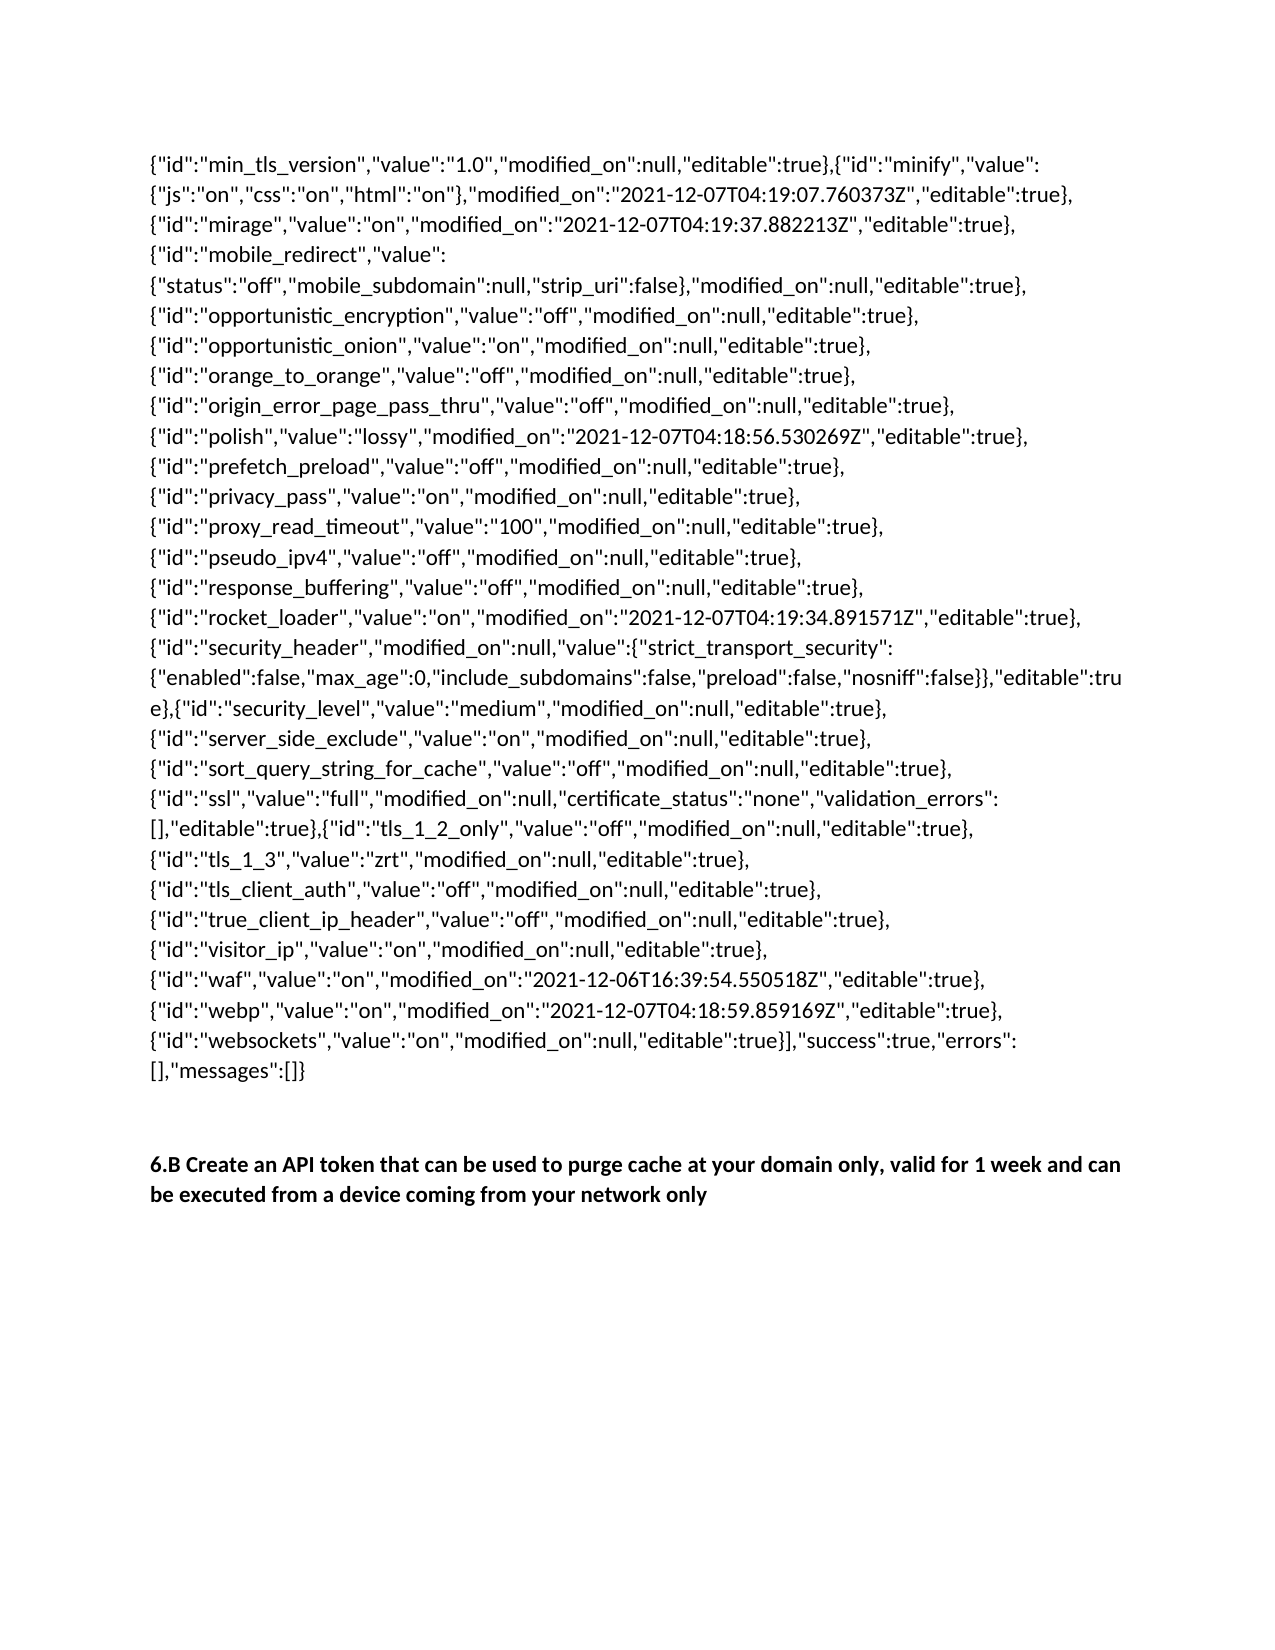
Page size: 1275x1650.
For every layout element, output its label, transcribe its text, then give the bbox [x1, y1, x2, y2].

text 6.B Create an API token that can be used to purge cache at your domain only, valid for 1 week and can be executed from a device coming from your network only [150, 1150, 1125, 1208]
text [150, 150, 1125, 1084]
